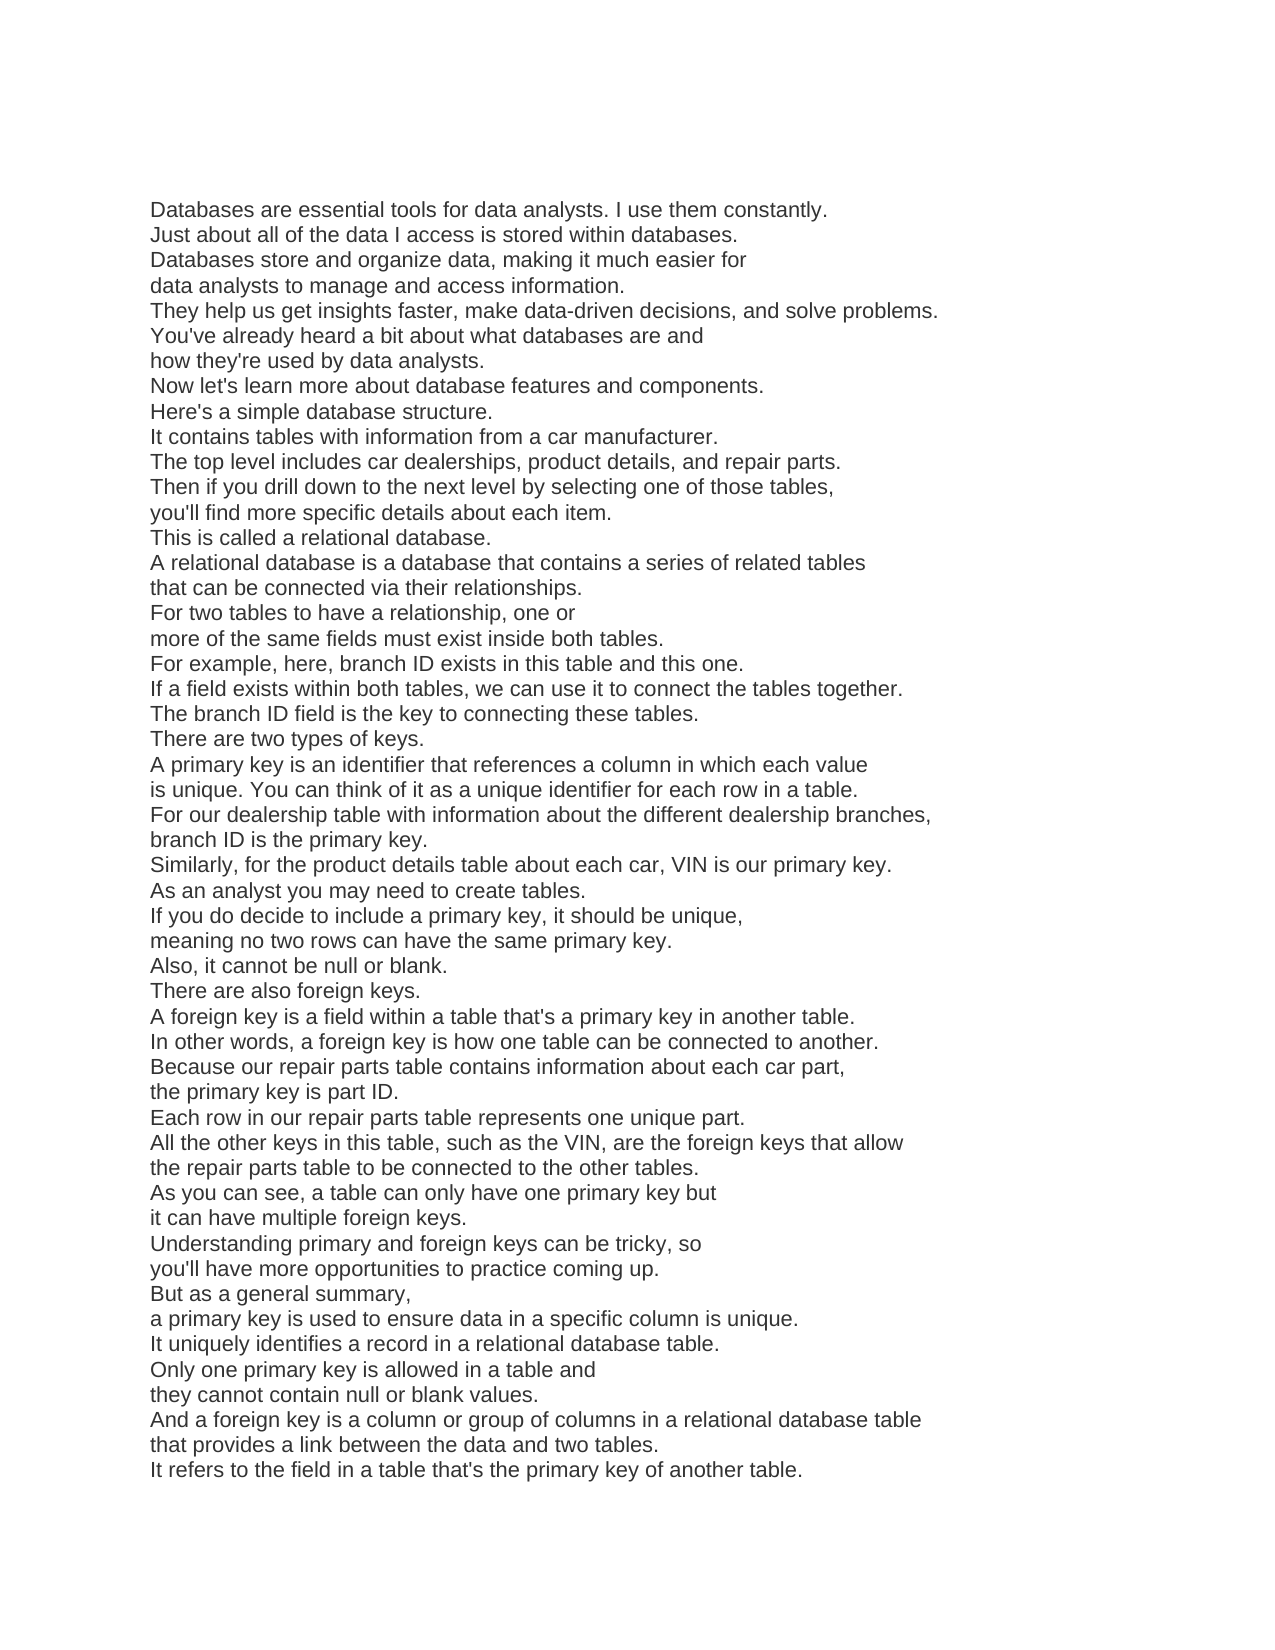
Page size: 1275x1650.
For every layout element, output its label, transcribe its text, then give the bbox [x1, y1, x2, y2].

text more of the same fields must exist inside both tables. [150, 625, 1125, 651]
text And a foreign key is a column or group of columns in a relational database table [150, 1407, 1125, 1432]
text In other words, a foreign key is how one table can be connected to another. [150, 1029, 1125, 1054]
text data analysts to manage and access information. [150, 272, 1125, 298]
text You've already heard a bit about what databases are and [150, 323, 1125, 348]
text It contains tables with information from a car manufacturer. [150, 424, 1125, 449]
text Only one primary key is allowed in a table and [150, 1356, 1125, 1382]
text Also, it cannot be null or blank. [150, 953, 1125, 978]
text Databases store and organize data, making it much easier for [150, 247, 1125, 272]
text Similarly, for the product details table about each car, VIN is our primary key. [150, 852, 1125, 877]
text This is called a relational database. [150, 524, 1125, 550]
text Here's a simple database structure. [150, 398, 1125, 424]
text Databases are essential tools for data analysts. I use them constantly. [150, 197, 1125, 222]
text is unique. You can think of it as a unique identifier for each row in a table. [150, 777, 1125, 802]
text branch ID is the primary key. [150, 827, 1125, 852]
text For our dealership table with information about the different dealership branches, [150, 802, 1125, 827]
text A primary key is an identifier that references a column in which each value [150, 751, 1125, 777]
text As an analyst you may need to create tables. [150, 877, 1125, 903]
text that provides a link between the data and two tables. [150, 1432, 1125, 1457]
text All the other keys in this table, such as the VIN, are the foreign keys that allow [150, 1129, 1125, 1155]
text They help us get insights faster, make data-driven decisions, and solve problems. [150, 298, 1125, 323]
text If you do decide to include a primary key, it should be unique, [150, 903, 1125, 928]
text The top level includes car dealerships, product details, and repair parts. [150, 449, 1125, 474]
text Just about all of the data I access is stored within databases. [150, 222, 1125, 247]
text that can be connected via their relationships. [150, 575, 1125, 600]
text But as a general summary, [150, 1281, 1125, 1306]
text A relational database is a database that contains a series of related tables [150, 550, 1125, 575]
text Now let's learn more about database features and components. [150, 373, 1125, 398]
text Each row in our repair parts table represents one unique part. [150, 1104, 1125, 1129]
text they cannot contain null or blank values. [150, 1382, 1125, 1407]
text you'll find more specific details about each item. [150, 499, 1125, 524]
text For example, here, branch ID exists in this table and this one. [150, 651, 1125, 676]
text the repair parts table to be connected to the other tables. [150, 1155, 1125, 1180]
text There are two types of keys. [150, 726, 1125, 751]
text the primary key is part ID. [150, 1079, 1125, 1104]
text A foreign key is a field within a table that's a primary key in another table. [150, 1003, 1125, 1029]
text There are also foreign keys. [150, 978, 1125, 1003]
text how they're used by data analysts. [150, 348, 1125, 373]
text For two tables to have a relationship, one or [150, 600, 1125, 625]
text meaning no two rows can have the same primary key. [150, 928, 1125, 953]
text Understanding primary and foreign keys can be tricky, so [150, 1230, 1125, 1256]
text It refers to the field in a table that's the primary key of another table. [150, 1457, 1125, 1482]
text it can have multiple foreign keys. [150, 1205, 1125, 1230]
text The branch ID field is the key to connecting these tables. [150, 701, 1125, 726]
text Because our repair parts table contains information about each car part, [150, 1054, 1125, 1079]
text you'll have more opportunities to practice coming up. [150, 1256, 1125, 1281]
text a primary key is used to ensure data in a specific column is unique. [150, 1306, 1125, 1331]
text If a field exists within both tables, we can use it to connect the tables together. [150, 676, 1125, 701]
text As you can see, a table can only have one primary key but [150, 1180, 1125, 1205]
text It uniquely identifies a record in a relational database table. [150, 1331, 1125, 1356]
text Then if you drill down to the next level by selecting one of those tables, [150, 474, 1125, 499]
